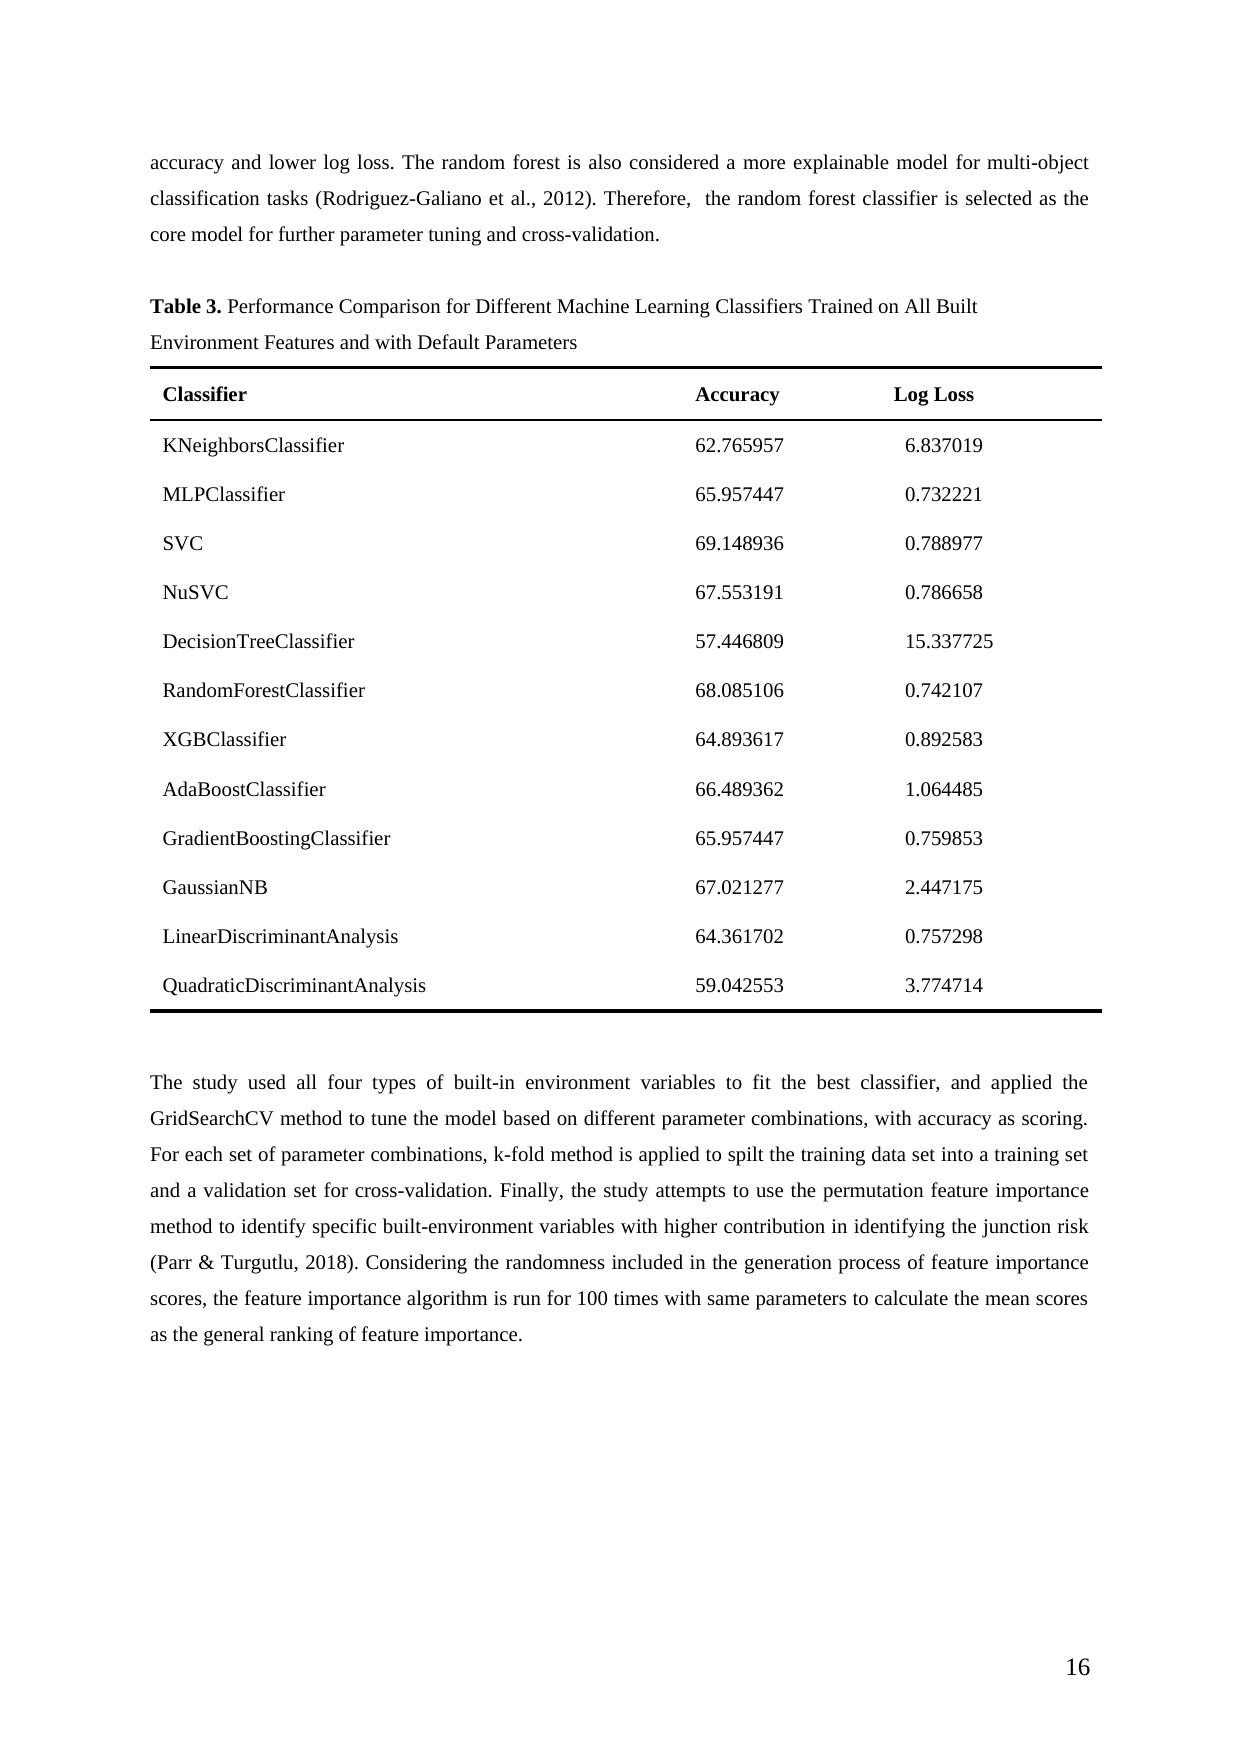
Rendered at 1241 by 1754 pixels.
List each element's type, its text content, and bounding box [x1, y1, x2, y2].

table_cell QuadraticDiscriminantAnalysis [150, 960, 683, 1009]
table_cell AdaBoostClassifier [150, 764, 683, 813]
table_cell 68.085106 [683, 666, 892, 715]
table_cell 59.042553 [683, 960, 892, 1009]
table_cell 65.957447 [683, 470, 892, 519]
table_cell 15.337725 [892, 617, 1102, 666]
table_cell 2.447175 [892, 862, 1102, 911]
table_cell MLPClassifier [150, 470, 683, 519]
table_cell 0.759853 [892, 813, 1102, 862]
table_header Classifier [150, 369, 683, 418]
table_cell 1.064485 [892, 764, 1102, 813]
table_cell KNeighborsClassifier [150, 421, 683, 469]
text Table 3. Performance Comparison for Different Machine Learning Classifiers Trained on All Built Environment Features and with Default Parameters [150, 294, 1090, 354]
table_cell 69.148936 [683, 519, 892, 568]
table_cell GaussianNB [150, 862, 683, 911]
table_cell 66.489362 [683, 764, 892, 813]
table_header Log Loss [892, 369, 1102, 418]
table_cell LinearDiscriminantAnalysis [150, 911, 683, 960]
table_cell 64.361702 [683, 911, 892, 960]
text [150, 150, 1090, 246]
table_cell SVC [150, 519, 683, 568]
table_cell 57.446809 [683, 617, 892, 666]
table_cell NuSVC [150, 568, 683, 617]
table_cell 64.893617 [683, 715, 892, 764]
text The study used all four types of built-in environment variables to fit the best classifier, and applied the GridSearchCV method to tune the model based on different parameter combinations, with accuracy as scoring. For each set of parameter combinations, k-fold method is applied to spilt the training data set into a training set and a validation set for cross-validation. Finally, the study attempts to use the permutation feature importance method to identify specific built-environment variables with higher contribution in identifying the junction risk (Parr & Turgutlu, 2018). Considering the randomness included in the generation process of feature importance scores, the feature importance algorithm is run for 100 times with same parameters to calculate the mean scores as the general ranking of feature importance. [150, 1070, 1090, 1346]
table_cell 0.892583 [892, 715, 1102, 764]
table_cell 67.553191 [683, 568, 892, 617]
table_header Accuracy [683, 369, 892, 418]
table_cell 0.757298 [892, 911, 1102, 960]
table_cell 65.957447 [683, 813, 892, 862]
table_cell 67.021277 [683, 862, 892, 911]
table_cell 0.732221 [892, 470, 1102, 519]
table_cell 0.742107 [892, 666, 1102, 715]
table_cell 0.786658 [892, 568, 1102, 617]
table_cell 62.765957 [683, 421, 892, 469]
table_cell GradientBoostingClassifier [150, 813, 683, 862]
table_cell RandomForestClassifier [150, 666, 683, 715]
table_cell XGBClassifier [150, 715, 683, 764]
table_cell 0.788977 [892, 519, 1102, 568]
table_cell 6.837019 [892, 421, 1102, 469]
table_cell DecisionTreeClassifier [150, 617, 683, 666]
table_cell 3.774714 [892, 960, 1102, 1009]
